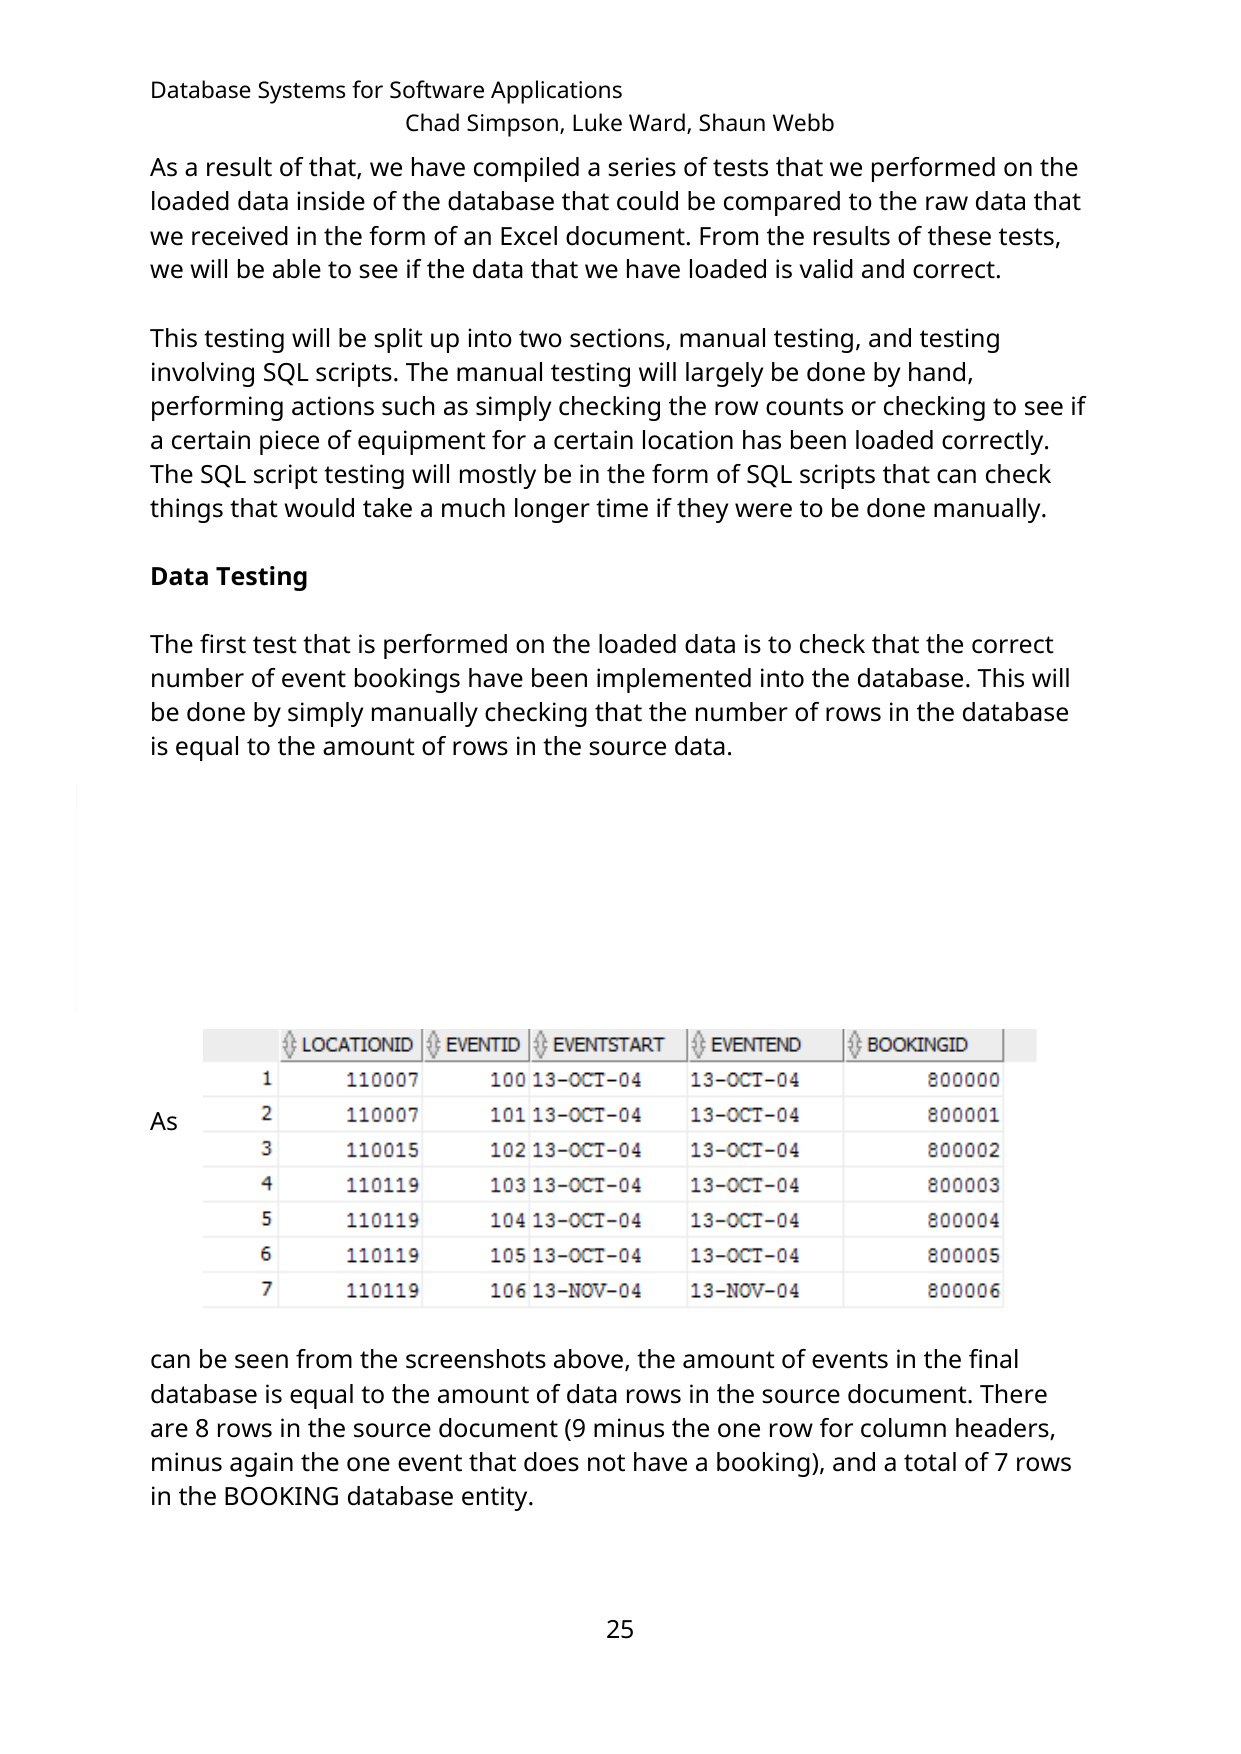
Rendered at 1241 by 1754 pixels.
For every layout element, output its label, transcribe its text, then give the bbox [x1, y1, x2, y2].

text Data Testing [150, 559, 1090, 593]
text As can be seen from the screenshots above, the amount of events in the final database is equal to the amount of data rows in the source document. There are 8 rows in the source document (9 minus the one row for column headers, minus again the one event that does not have a booking), and a total of 7 rows in the BOOKING database entity. [150, 1104, 1090, 1512]
picture [203, 1029, 1037, 1333]
text As a result of that, we have compiled a series of tests that we performed on the loaded data inside of the database that could be compared to the raw data that we received in the form of an Excel document. From the results of these tests, we will be able to see if the data that we have loaded is valid and correct. [150, 150, 1090, 286]
text This testing will be split up into two sections, manual testing, and testing involving SQL scripts. The manual testing will largely be done by hand, performing actions such as simply checking the row counts or checking to see if a certain piece of equipment for a certain location has been loaded correctly. The SQL script testing will mostly be in the form of SQL scripts that can check things that would take a much longer time if they were to be done manually. [150, 320, 1090, 525]
text The first test that is performed on the loaded data is to check that the correct number of event bookings have been implemented into the database. This will be done by simply manually checking that the number of rows in the database is equal to the amount of rows in the source data. [150, 627, 1090, 763]
